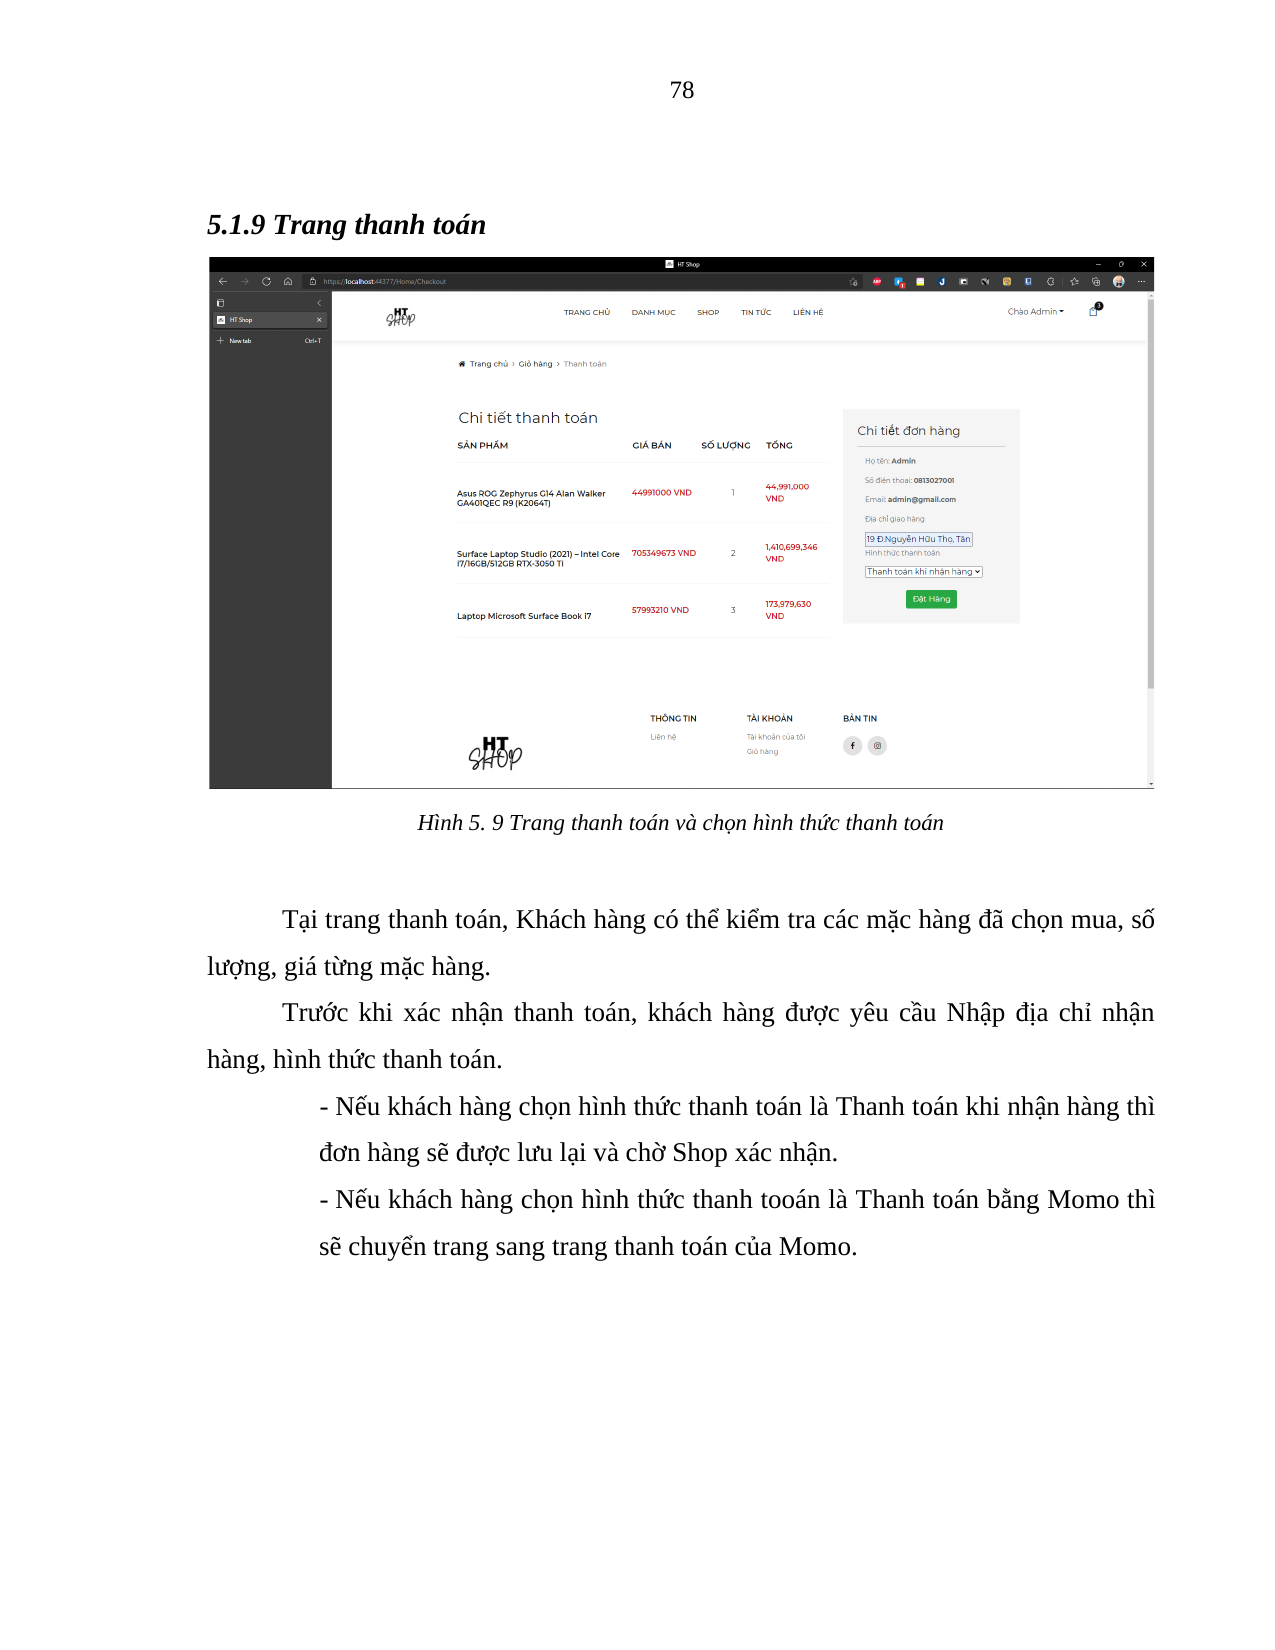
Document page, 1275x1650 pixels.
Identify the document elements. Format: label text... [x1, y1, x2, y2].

list Nếu khách hàng chọn hình thức thanh tooán là Thanh toán bằng Momo thì sẽ chuyển trang sang trang thanh toán của Momo. [319, 1183, 1157, 1261]
list Nếu khách hàng chọn hình thức thanh toán là Thanh toán khi nhận hàng thì đơn hàng sẽ được lưu lại và chờ Shop xác nhận. [319, 1090, 1157, 1168]
text Trước khi xác nhận thanh toán, khách hàng được yêu cầu Nhập địa chỉ nhận hàng, hình thức thanh toán. [207, 997, 1157, 1074]
text Tại trang thanh toán, Khách hàng có thể kiểm tra các mặc hàng đã chọn mua, số lượng, giá từng mặc hàng. [207, 903, 1157, 981]
picture [209, 257, 1155, 789]
list Trang thanh toán [207, 207, 1157, 240]
text Hình 5. 9 Trang thanh toán và chọn hình thức thanh toán [207, 809, 1157, 836]
